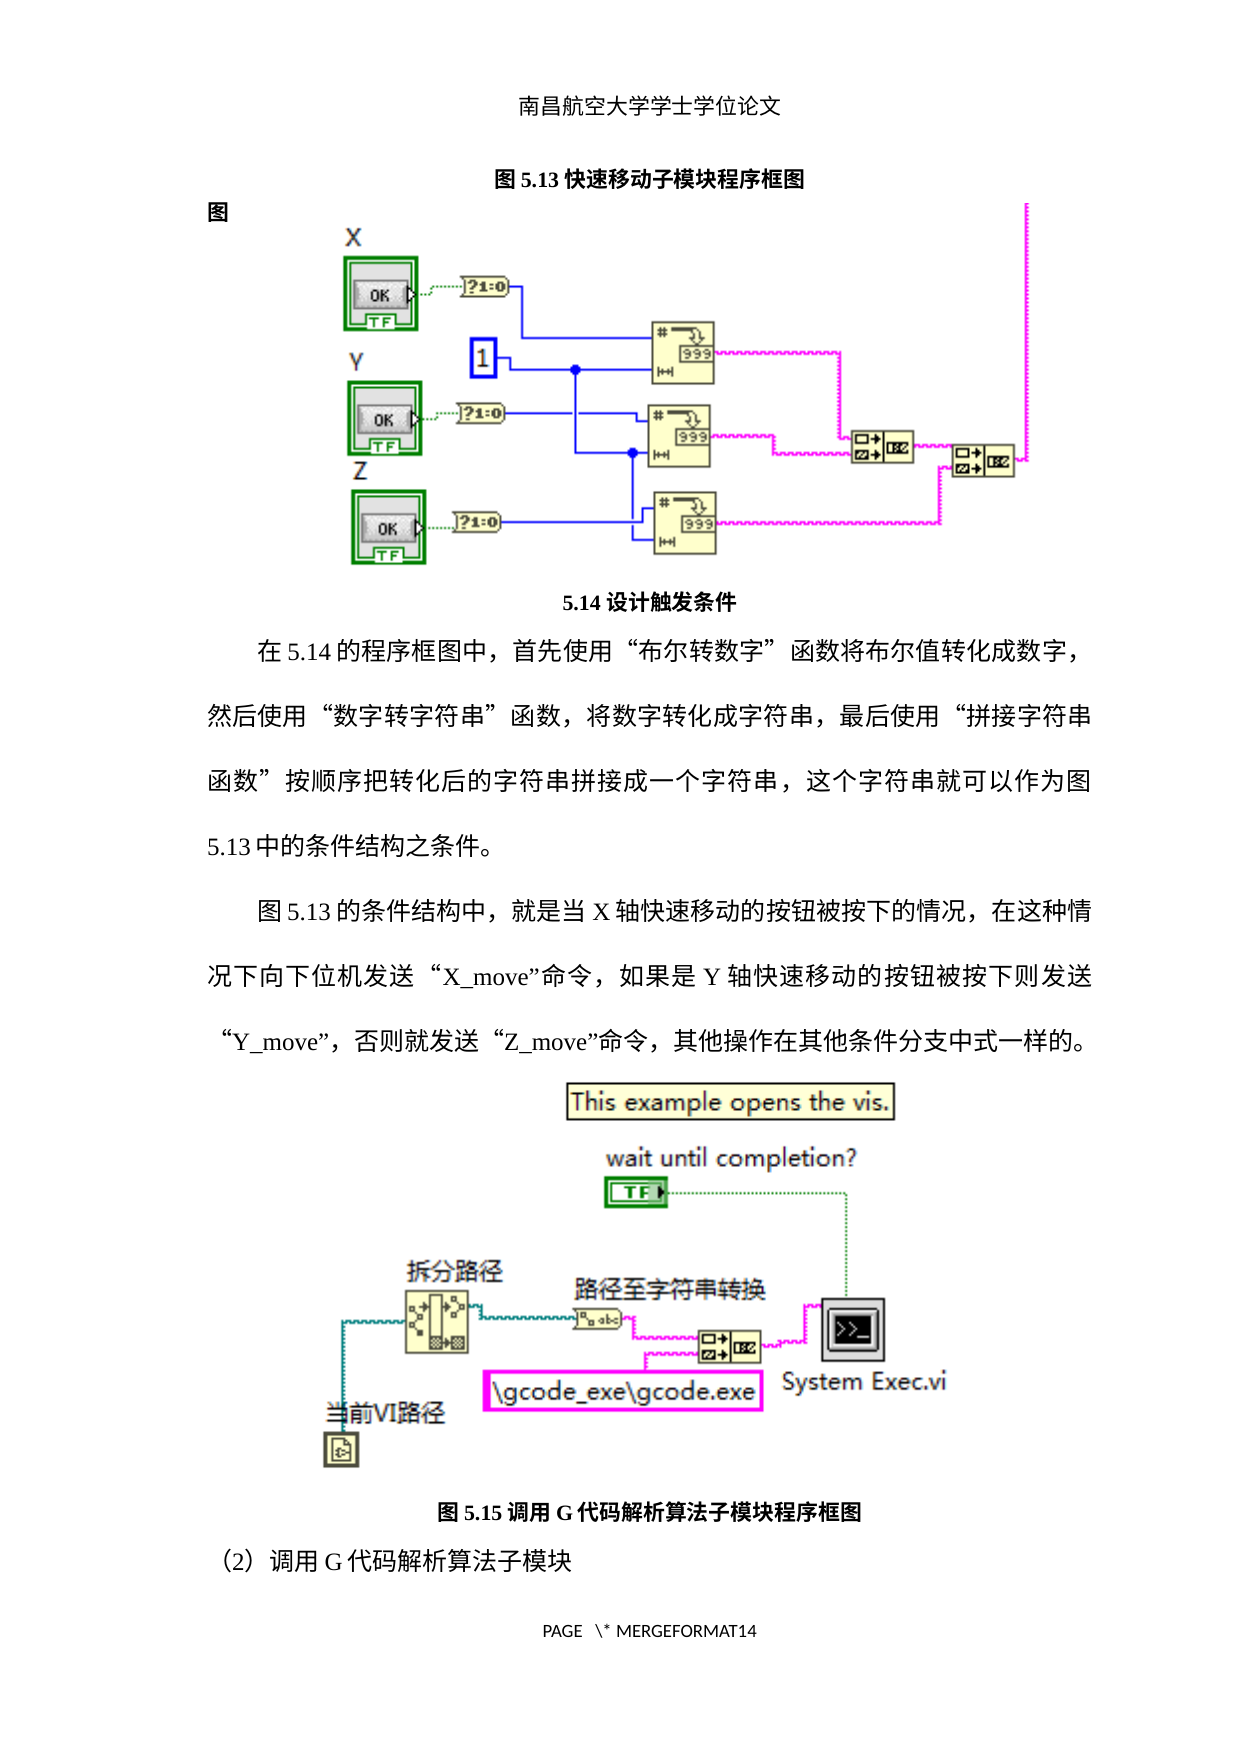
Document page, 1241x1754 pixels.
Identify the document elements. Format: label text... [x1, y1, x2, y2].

text 图5.13的条件结构中，就是当X轴快速移动的按钮被按下的情况，在这种情况下向下位机发送“X_move”命令，如果是Y轴快速移动的按钮被按下则发送“Y_move”，否则就发送“Z_move”命令，其他操作在其他条件分支中式一样的。 [207, 877, 1092, 1072]
text 图5.15 调用G代码解析算法子模块程序框图 [207, 1494, 1092, 1527]
picture [294, 1072, 1005, 1486]
text 在5.14的程序框图中，首先使用“布尔转数字”函数将布尔值转化成数字，然后使用“数字转字符串”函数，将数字转化成字符串，最后使用“拼接字符串函数”按顺序把转化后的字符串拼接成一个字符串，这个字符串就可以作为图5.13中的条件结构之条件。 [207, 617, 1092, 877]
picture [249, 203, 1049, 579]
text （2）调用G代码解析算法子模块 [207, 1527, 1092, 1592]
text 图5.13 快速移动子模块程序框图 [207, 162, 1092, 194]
